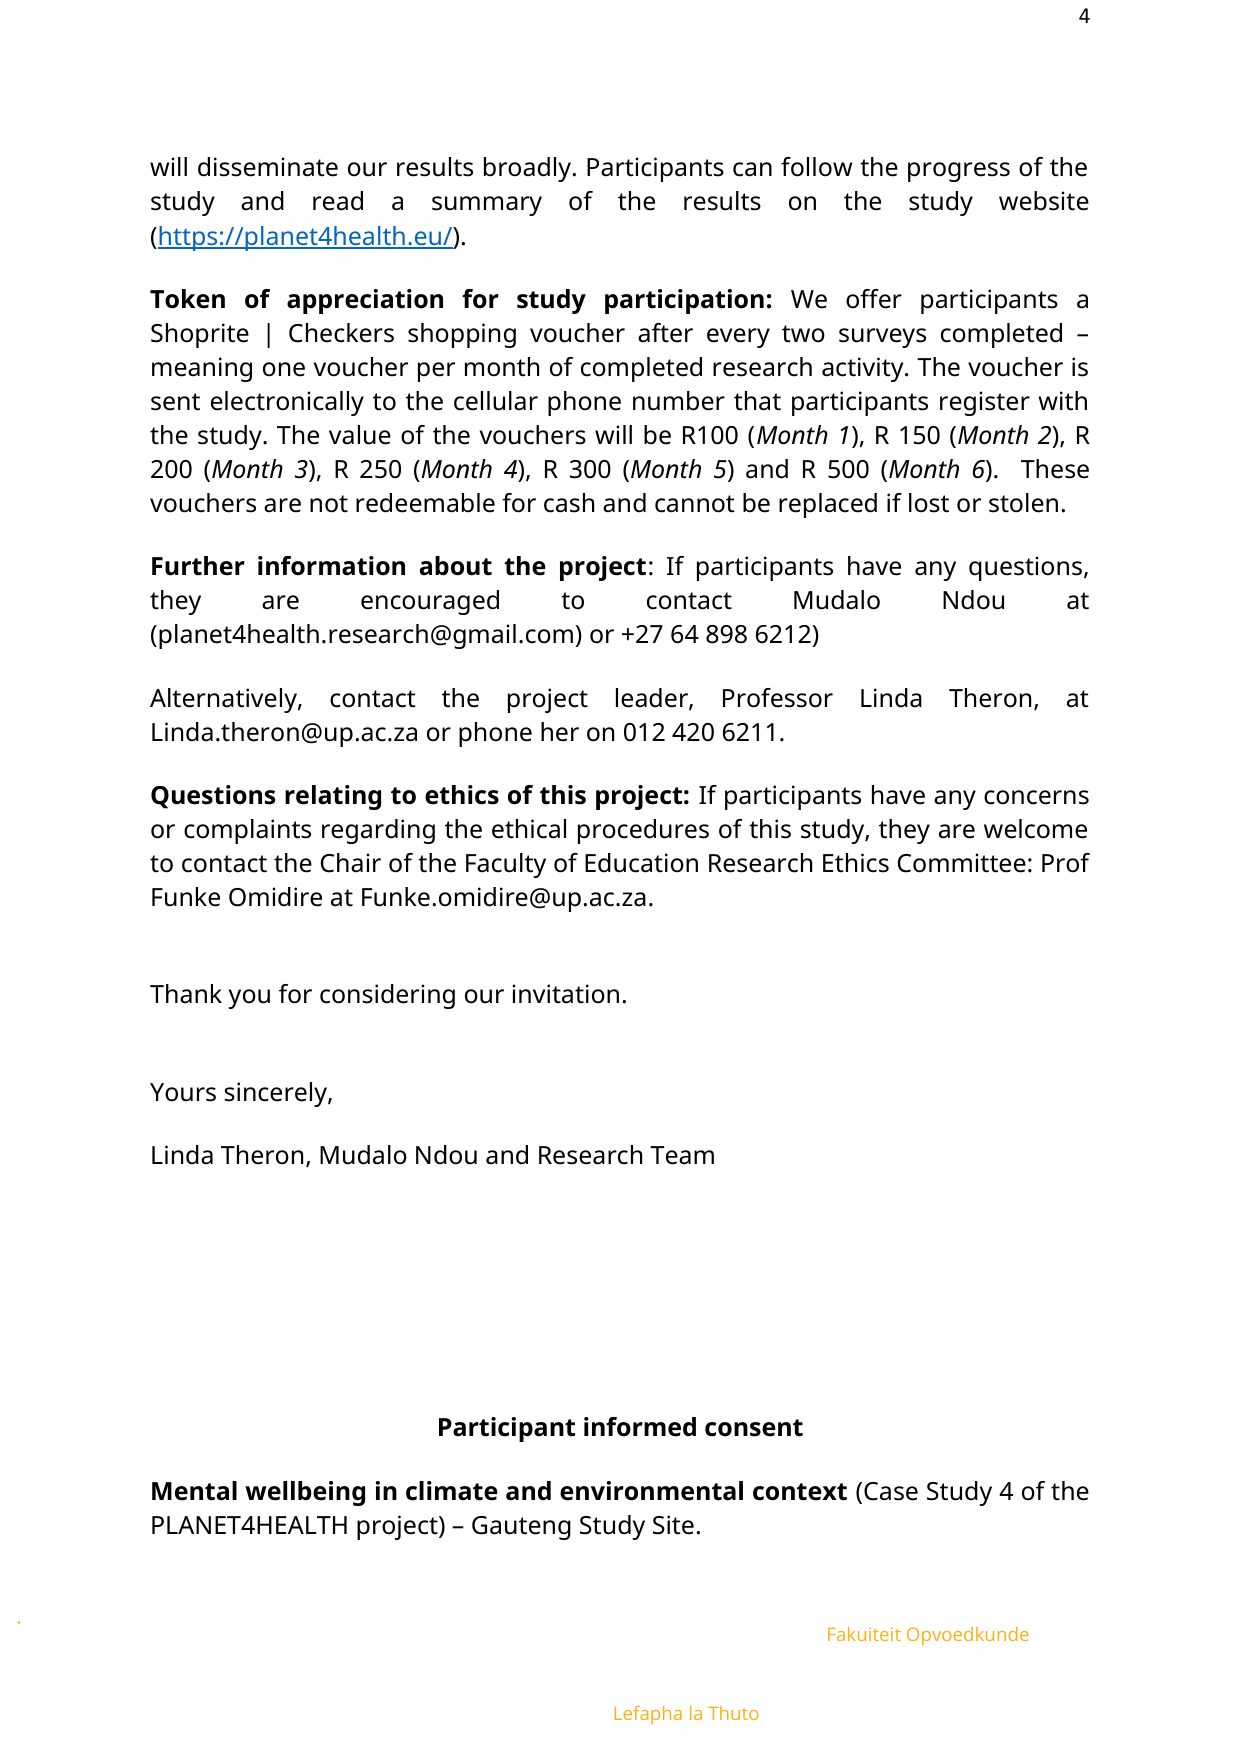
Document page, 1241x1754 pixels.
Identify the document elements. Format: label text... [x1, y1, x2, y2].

text Questions relating to ethics of this project: If participants have any concerns or complaints regarding the ethical procedures of this study, they are welcome to contact the Chair of the Faculty of Education Research Ethics Committee: Prof Funke Omidire at Funke.omidire@up.ac.za. [150, 778, 1090, 914]
text Participant informed consent [150, 1410, 1090, 1444]
text Linda Theron, Mudalo Ndou and Research Team [150, 1138, 1090, 1172]
text Mental wellbeing in climate and environmental context (Case Study 4 of the PLANET4HEALTH project) – Gauteng Study Site. [150, 1473, 1090, 1541]
text Alternatively, contact the project leader, Professor Linda Theron, at Linda.theron@up.ac.za or phone her on 012 420 6211. [150, 680, 1090, 748]
text Token of appreciation for study participation: We offer participants a Shoprite | Checkers shopping voucher after every two surveys completed – meaning one voucher per month of completed research activity. The voucher is sent electronically to the cellular phone number that participants register with the study. The value of the vouchers will be R100 (Month 1), R 150 (Month 2), R 200 (Month 3), R 250 (Month 4), R 300 (Month 5) and R 500 (Month 6). These vouchers are not redeemable for cash and cannot be replaced if lost or stolen. [150, 281, 1090, 520]
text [150, 150, 1090, 252]
text Yours sincerely, [150, 1040, 1090, 1108]
text Thank you for considering our invitation. [150, 943, 1090, 1011]
text Further information about the project: If participants have any questions, they are encouraged to contact Mudalo Ndou at (planet4health.research@gmail.com) or +27 64 898 6212) [150, 549, 1090, 651]
